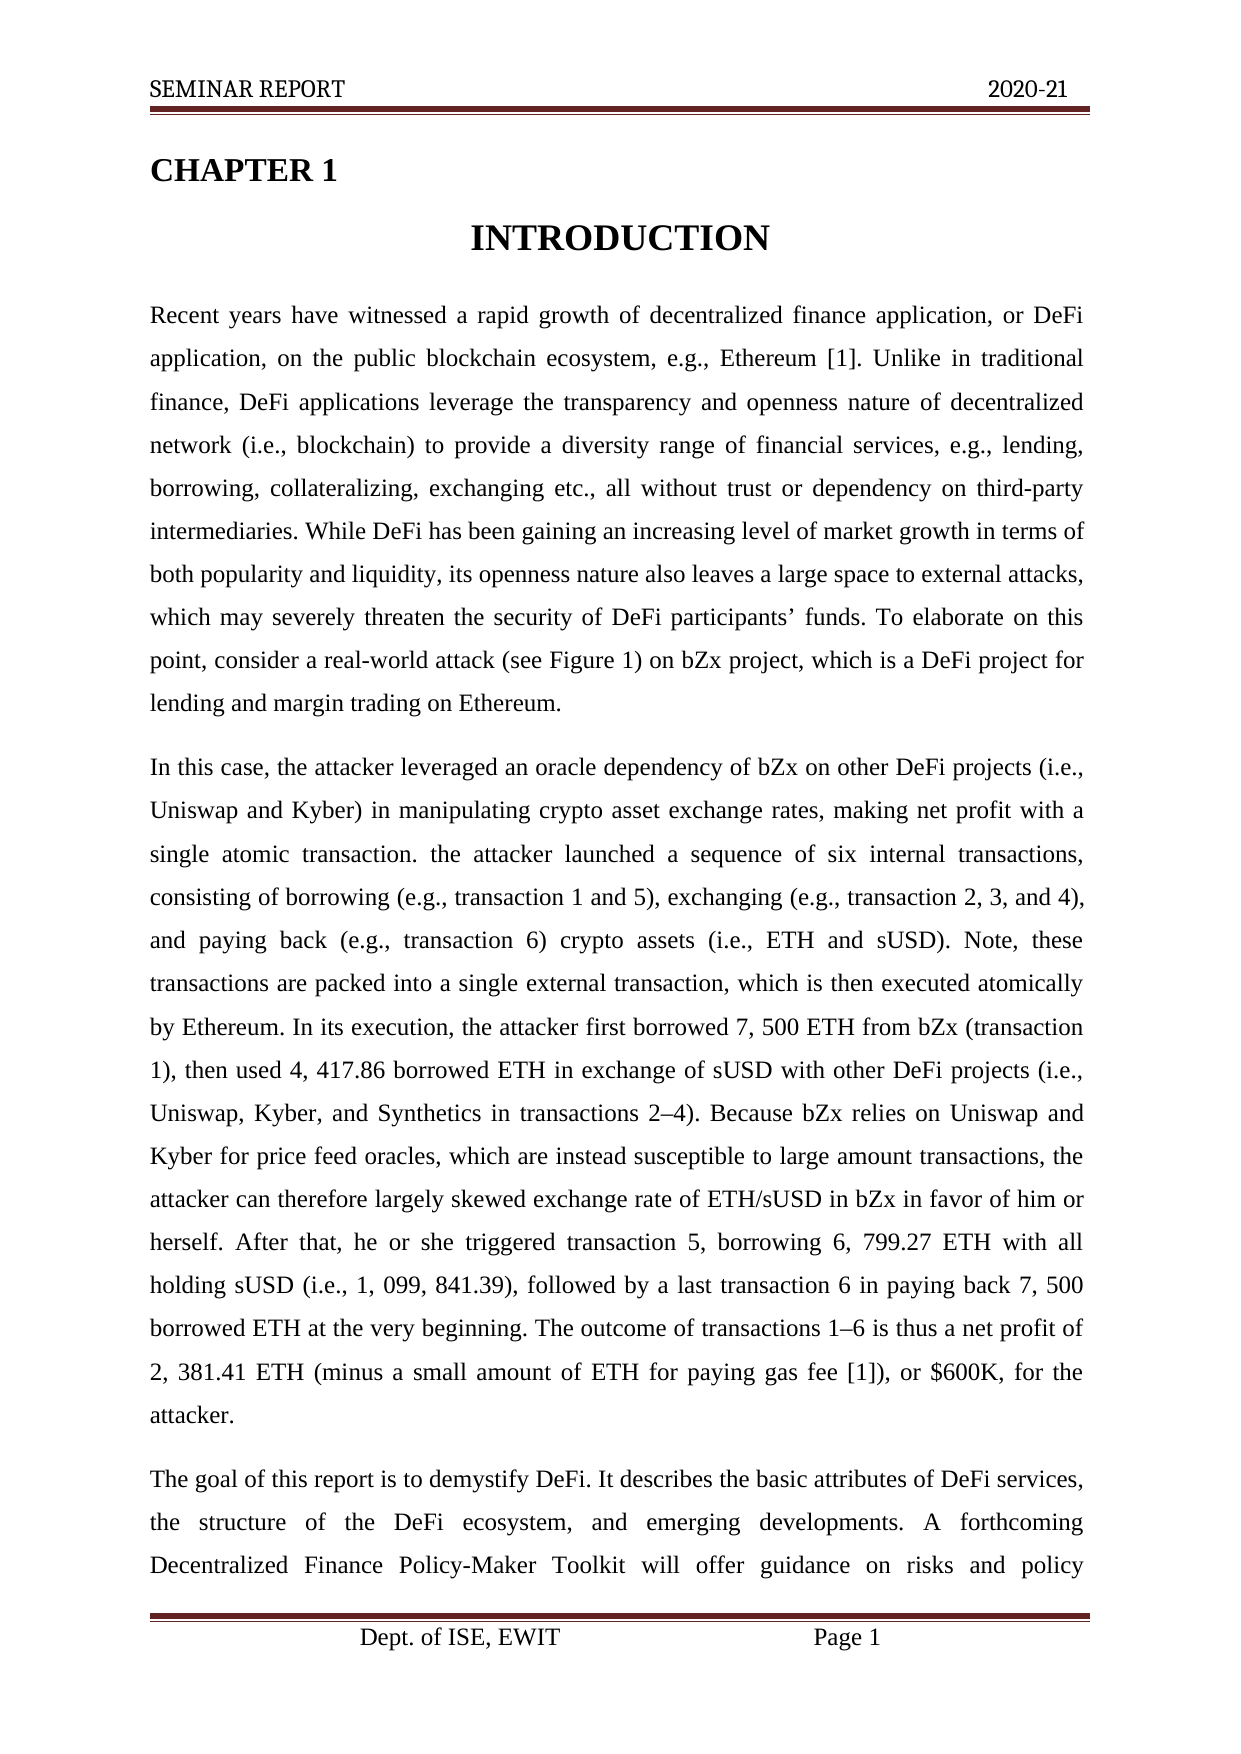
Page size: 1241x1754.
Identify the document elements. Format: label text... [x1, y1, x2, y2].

text Recent years have witnessed a rapid growth of decentralized finance application, or DeFi application, on the public blockchain ecosystem, e.g., Ethereum [1]. Unlike in traditional finance, DeFi applications leverage the transparency and openness nature of decentralized network (i.e., blockchain) to provide a diversity range of financial services, e.g., lending, borrowing, collateralizing, exchanging etc., all without trust or dependency on third-party intermediaries. While DeFi has been gaining an increasing level of market growth in terms of both popularity and liquidity, its openness nature also leaves a large space to external attacks, which may severely threaten the security of DeFi participants’ funds. To elaborate on this point, consider a real-world attack (see Figure 1) on bZx project, which is a DeFi project for lending and margin trading on Ethereum. [149, 300, 1085, 717]
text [149, 1464, 1085, 1579]
text CHAPTER 1 [150, 150, 1090, 188]
text INTRODUCTION [150, 215, 1090, 258]
text In this case, the attacker leveraged an oracle dependency of bZx on other DeFi projects (i.e., Uniswap and Kyber) in manipulating crypto asset exchange rates, making net profit with a single atomic transaction. the attacker launched a sequence of six internal transactions, consisting of borrowing (e.g., transaction 1 and 5), exchanging (e.g., transaction 2, 3, and 4), and paying back (e.g., transaction 6) crypto assets (i.e., ETH and sUSD). Note, these transactions are packed into a single external transaction, which is then executed atomically by Ethereum. In its execution, the attacker first borrowed 7, 500 ETH from bZx (transaction 1), then used 4, 417.86 borrowed ETH in exchange of sUSD with other DeFi projects (i.e., Uniswap, Kyber, and Synthetics in transactions 2–4). Because bZx relies on Uniswap and Kyber for price feed oracles, which are instead susceptible to large amount transactions, the attacker can therefore largely skewed exchange rate of ETH/sUSD in bZx in favor of him or herself. After that, he or she triggered transaction 5, borrowing 6, 799.27 ETH with all holding sUSD (i.e., 1, 099, 841.39), followed by a last transaction 6 in paying back 7, 500 borrowed ETH at the very beginning. The outcome of transactions 1–6 is thus a net profit of 2, 381.41 ETH (minus a small amount of ETH for paying gas fee [1]), or $600K, for the attacker. [149, 752, 1085, 1428]
